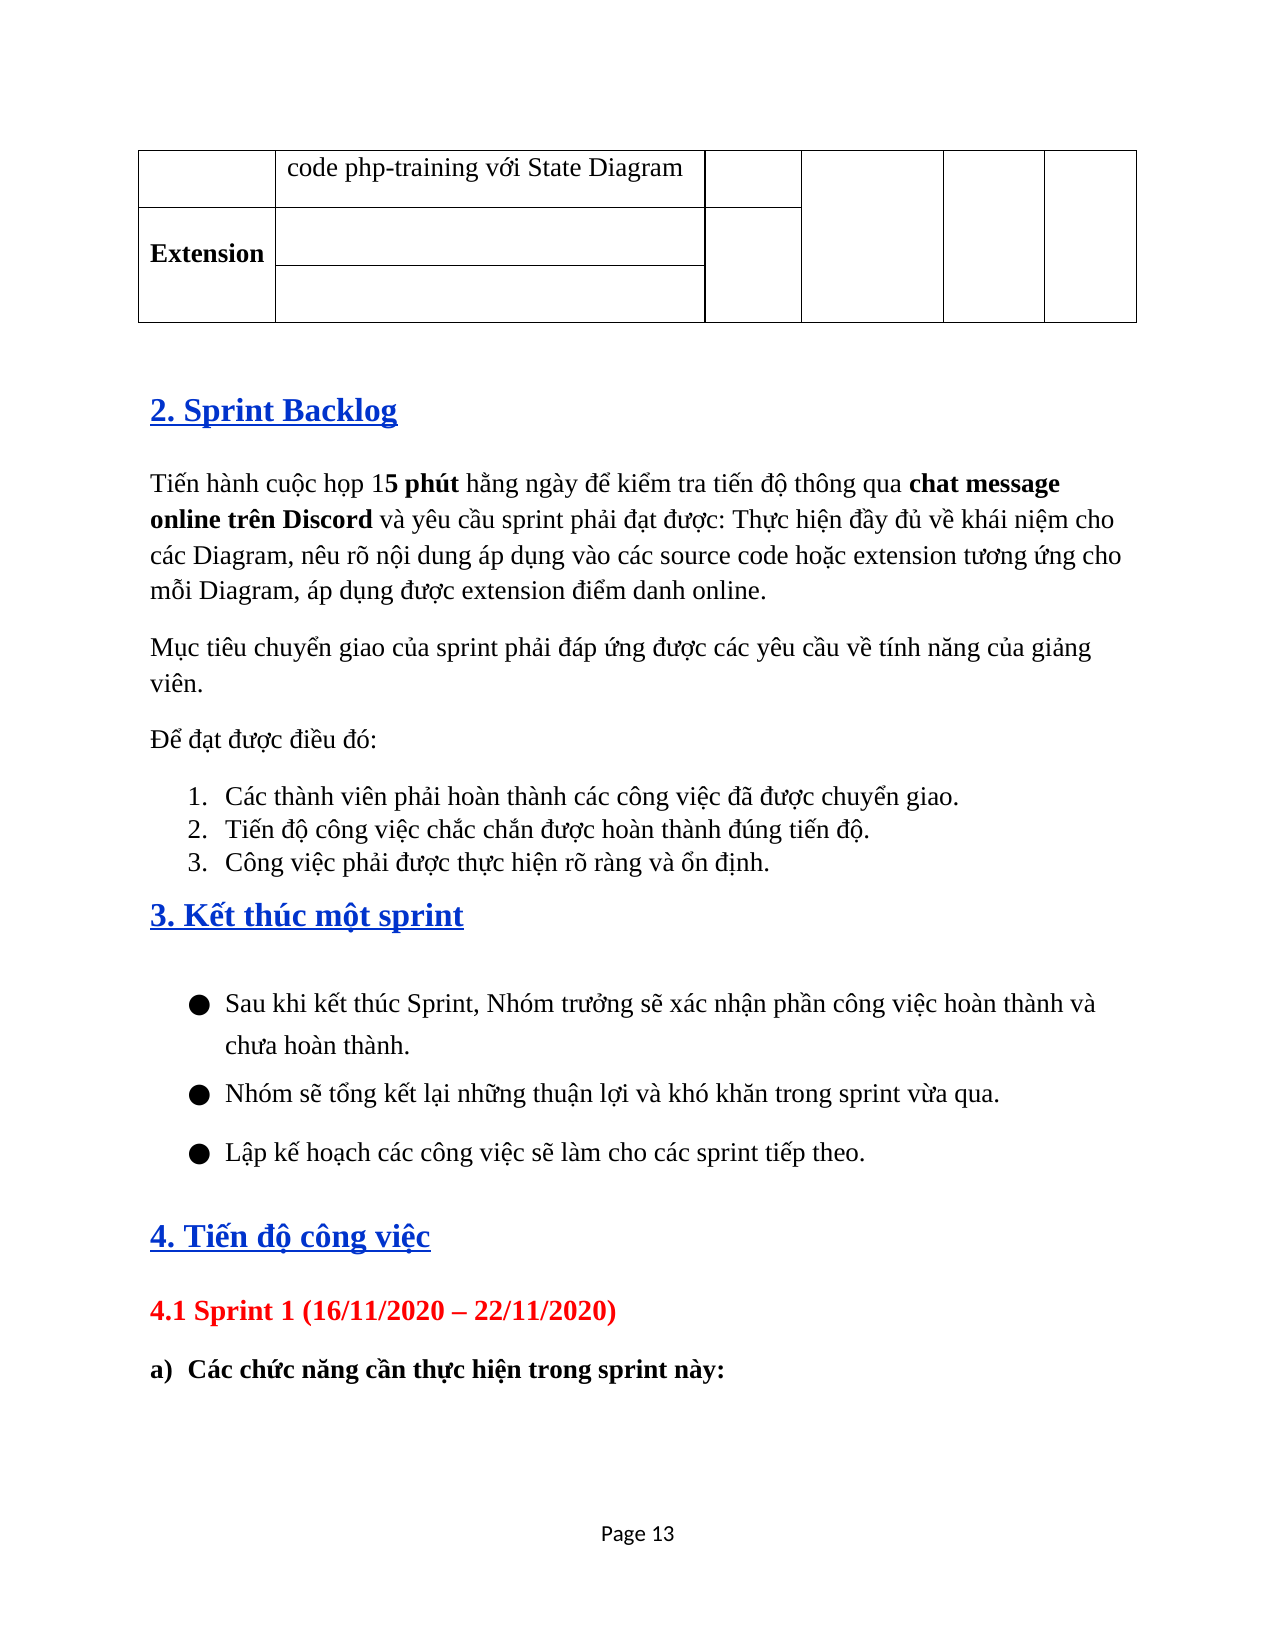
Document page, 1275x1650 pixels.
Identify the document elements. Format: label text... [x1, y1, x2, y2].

list Lập kế hoạch các công việc sẽ làm cho các sprint tiếp theo. [187, 1121, 1125, 1176]
text 4.1 Sprint 1 (16/11/2020 – 22/11/2020) [150, 1293, 1125, 1327]
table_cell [276, 151, 704, 207]
subtitle 3. Kết thúc một sprint [150, 895, 1125, 934]
text Để đạt được điều đó: [150, 723, 1125, 754]
text Mục tiêu chuyển giao của sprint phải đáp ứng được các yêu cầu về tính năng của giảng viên. [150, 631, 1125, 698]
subtitle 4. Tiến độ công việc [150, 1217, 1125, 1255]
table_cell 2 [706, 151, 801, 207]
table_cell [706, 208, 801, 322]
table_cell [276, 266, 704, 322]
table_cell [276, 208, 704, 264]
list Các chức năng cần thực hiện trong sprint này: [150, 1353, 1125, 1384]
list Sau khi kết thúc Sprint, Nhóm trưởng sẽ xác nhận phần công việc hoàn thành và chưa hoàn thành. [187, 972, 1125, 1060]
list Các thành viên phải hoàn thành các công việc đã được chuyển giao. [187, 780, 1125, 811]
table_cell Extension [139, 208, 275, 322]
list Công việc phải được thực hiện rõ ràng và ổn định. [187, 846, 1125, 877]
subtitle 2. Sprint Backlog [150, 391, 1125, 429]
list Tiến độ công việc chắc chắn được hoàn thành đúng tiến độ. [187, 813, 1125, 844]
list Nhóm sẽ tổng kết lại những thuận lợi và khó khăn trong sprint vừa qua. [187, 1062, 1125, 1118]
text Tiến hành cuộc họp 15 phút hằng ngày để kiểm tra tiến độ thông qua chat message online trên Discord và yêu cầu sprint phải đạt được: Thực hiện đầy đủ về khái niệm cho các Diagram, nêu rõ nội dung áp dụng vào các source code hoặc extension tương ứng cho mỗi Diagram, áp dụng được extension điểm danh online. [150, 467, 1125, 606]
